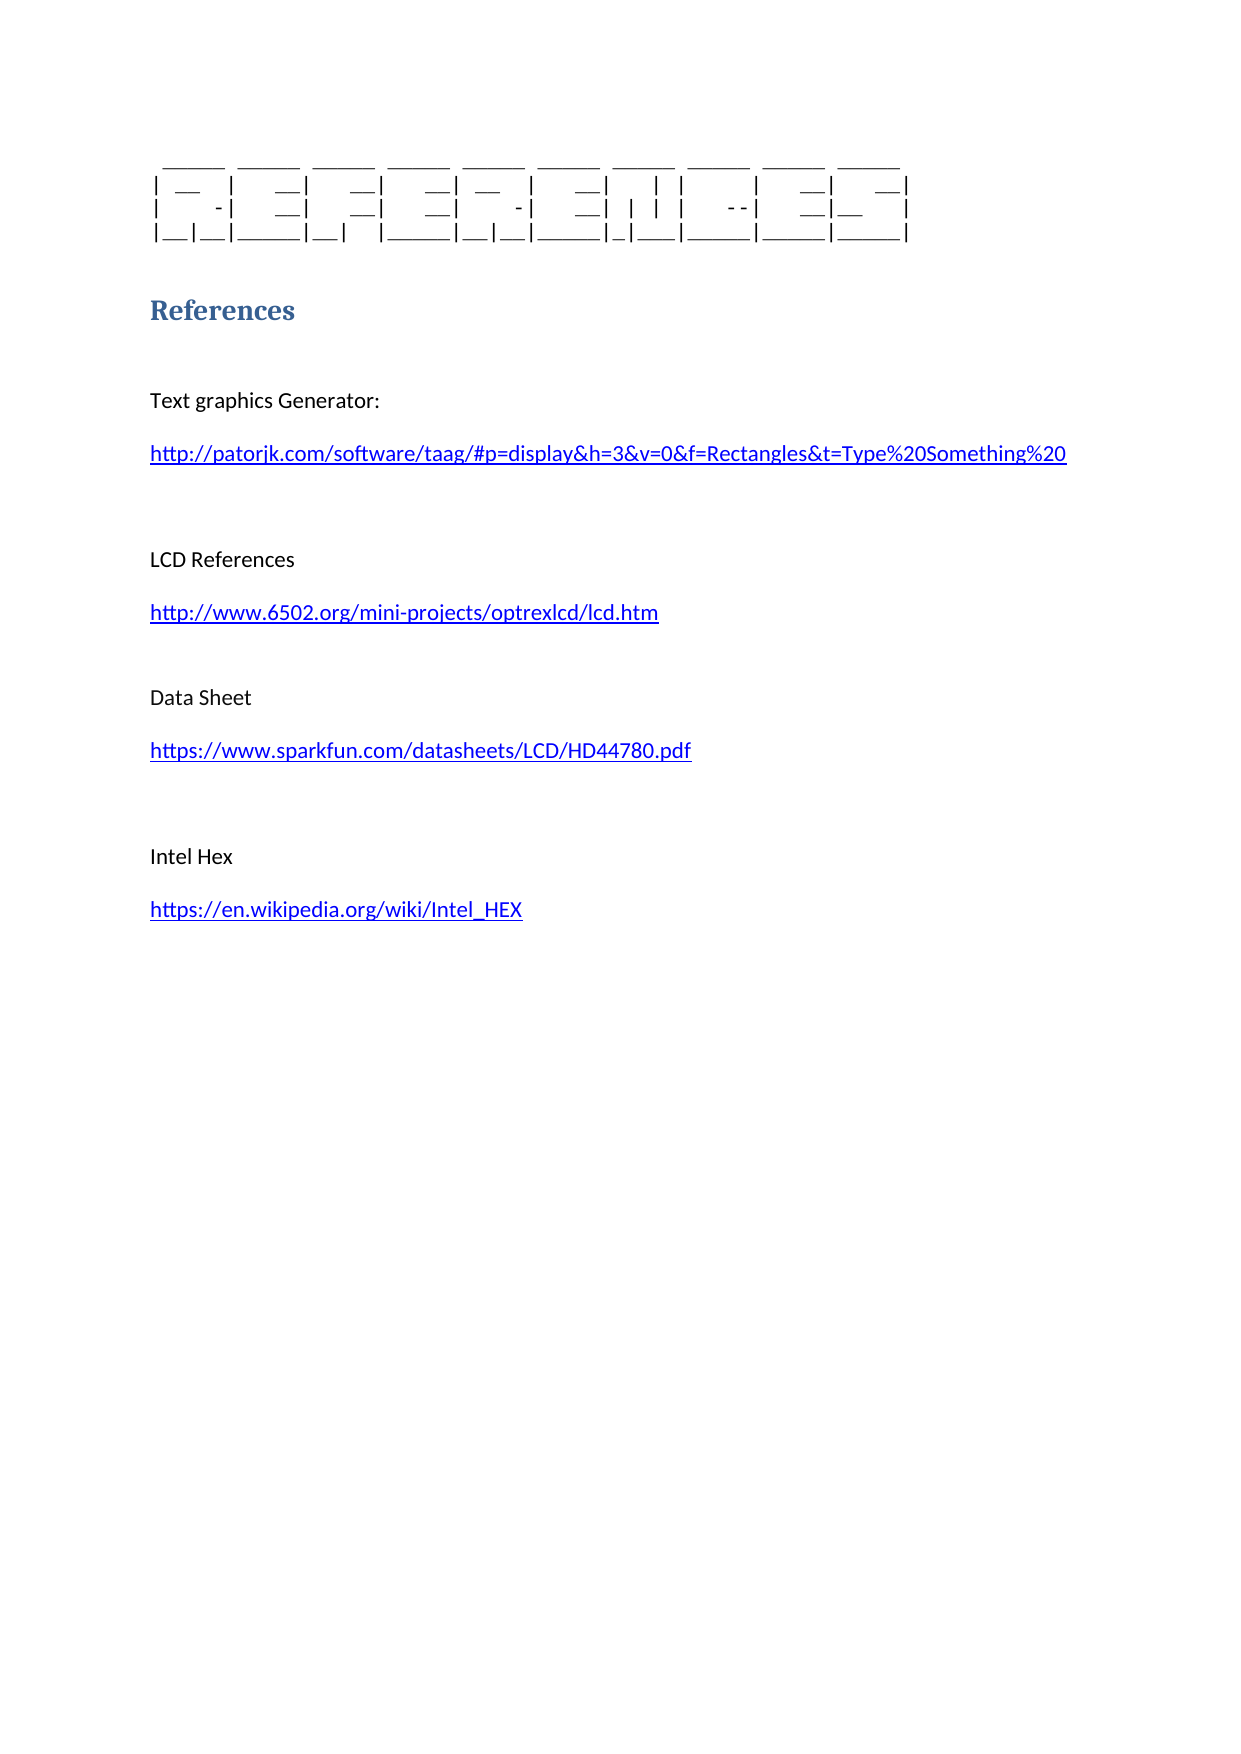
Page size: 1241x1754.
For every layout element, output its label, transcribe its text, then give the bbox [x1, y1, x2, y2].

text Data Sheet [150, 651, 1090, 711]
text Intel Hex [150, 842, 1090, 871]
text https://www.sparkfun.com/datasheets/LCD/HD44780.pdf [150, 736, 1090, 764]
subtitle References [150, 294, 1090, 328]
text Text graphics Generator: [150, 386, 1090, 414]
text | -| __| __| __| -| __| | | | --| __|__ | [150, 197, 1090, 221]
text http://patorjk.com/software/taag/#p=display&h=3&v=0&f=Rectangles&t=Type%20Something%20 [150, 439, 1090, 467]
text http://www.6502.org/mini-projects/optrexlcd/lcd.htm [150, 598, 1090, 626]
text |__|__|_____|__| |_____|__|__|_____|_|___|_____|_____|_____| [150, 221, 1090, 244]
text | __ | __| __| __| __ | __| | | | __| __| [150, 174, 1090, 197]
text https://en.wikipedia.org/wiki/Intel_HEX [150, 896, 1090, 923]
text LCD References [150, 545, 1090, 573]
text _____ _____ _____ _____ _____ _____ _____ _____ _____ _____ [150, 150, 1090, 174]
